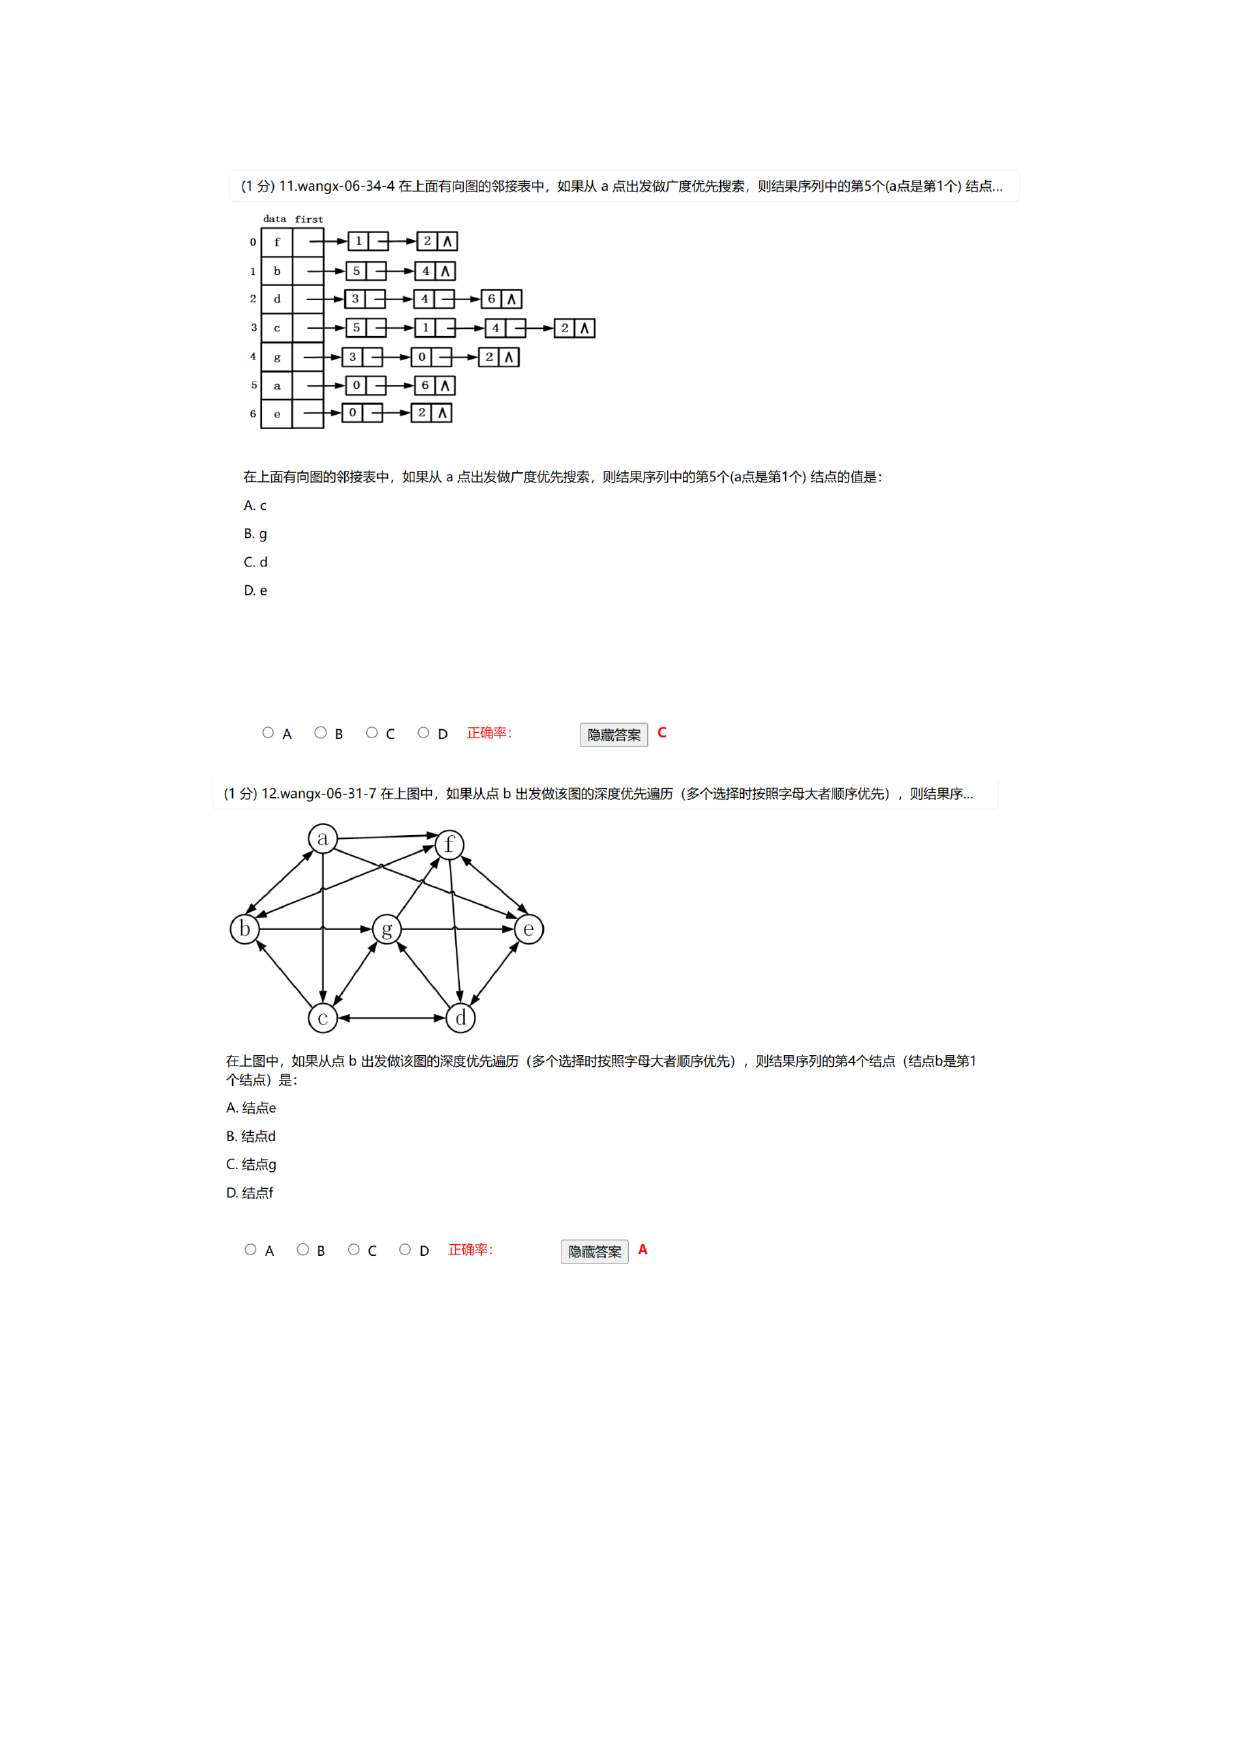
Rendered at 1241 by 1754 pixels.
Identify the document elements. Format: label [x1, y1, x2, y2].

picture [187, 162, 1053, 757]
picture [187, 779, 1053, 1276]
